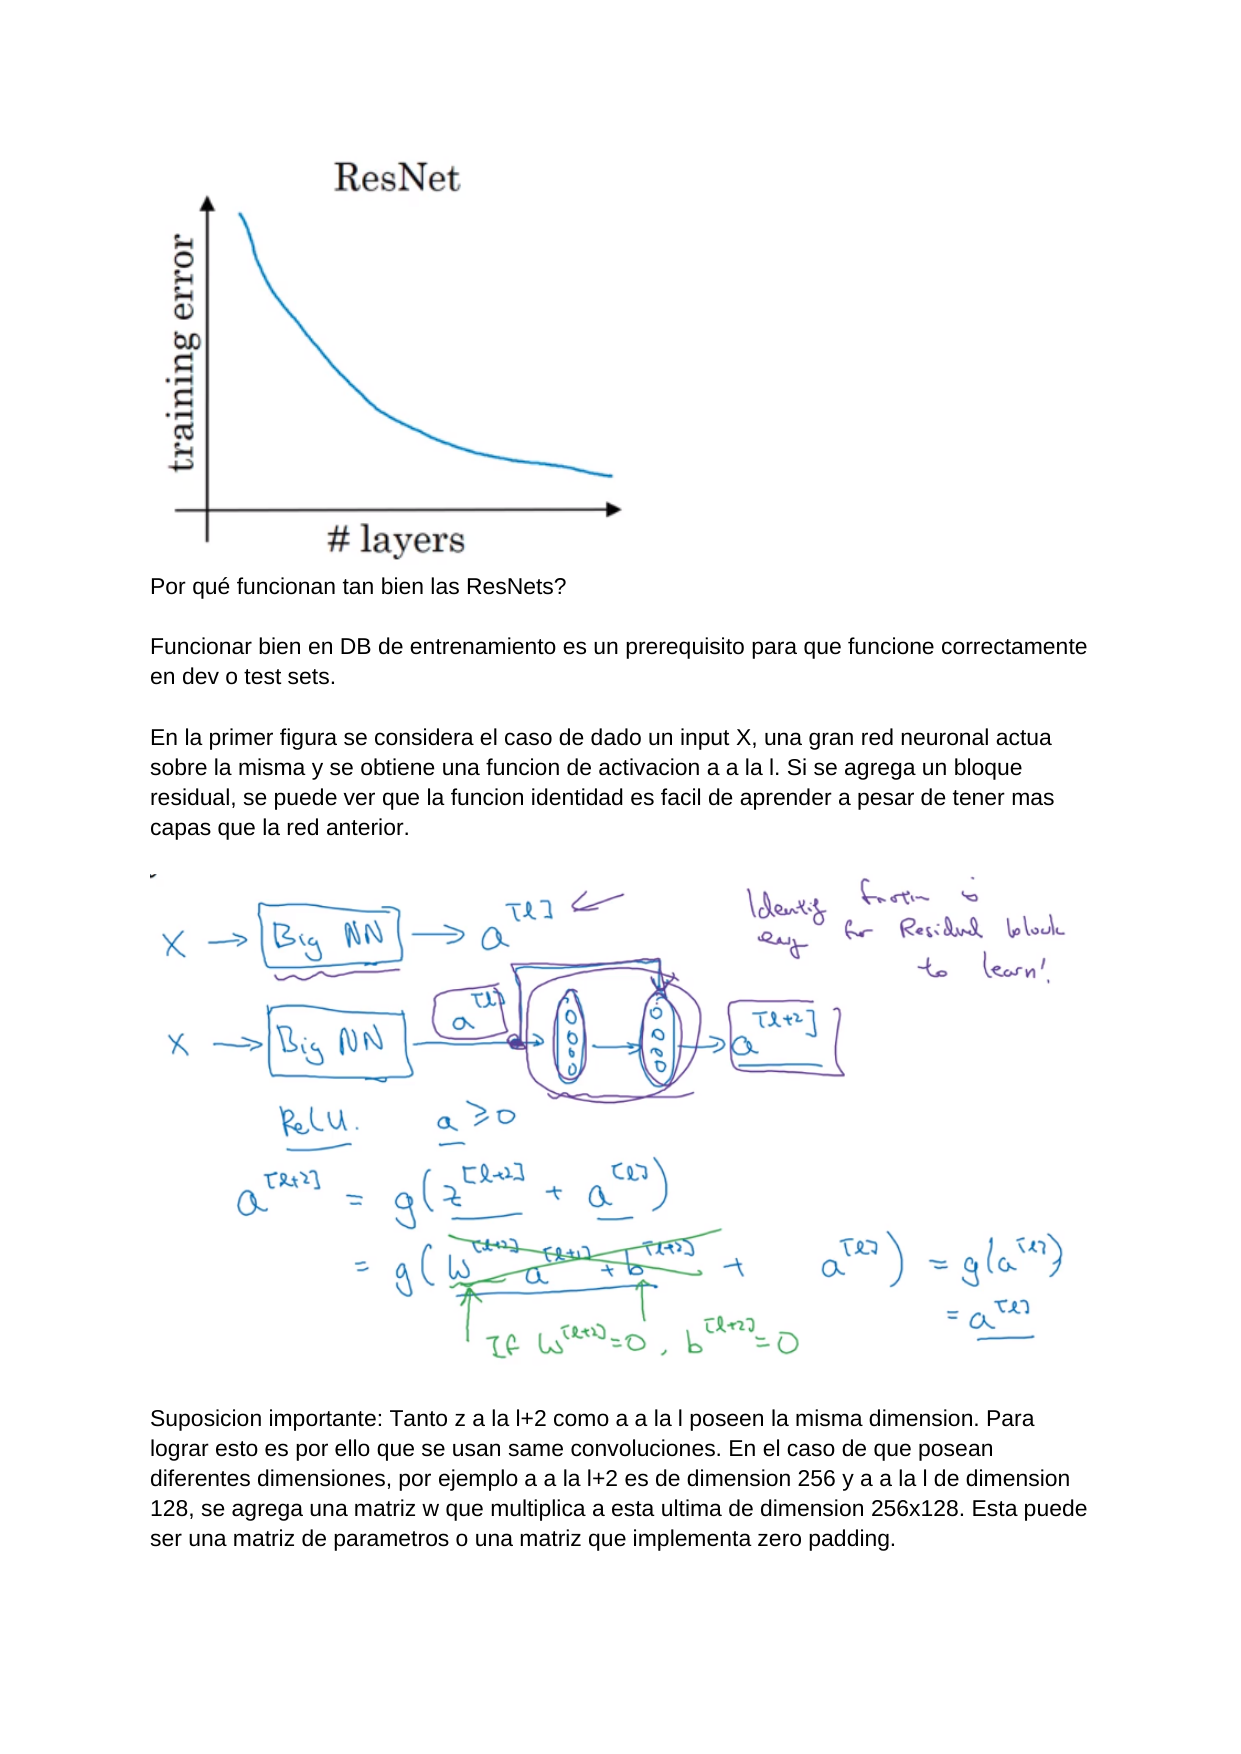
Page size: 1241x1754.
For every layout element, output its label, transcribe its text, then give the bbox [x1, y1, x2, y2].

text Suposicion importante: Tanto z a la l+2 como a a la l poseen la misma dimension. Para lograr esto es por ello que se usan same convoluciones. En el caso de que posean diferentes dimensiones, por ejemplo a a la l+2 es de dimension 256 y a a la l de dimension 128, se agrega una matriz w que multiplica a esta ultima de dimension 256x128. Esta puede ser una matriz de parametros o una matriz que implementa zero padding. [150, 1404, 1090, 1552]
text En la primer figura se considera el caso de dado un input X, una gran red neuronal actua sobre la misma y se obtiene una funcion de activacion a a la l. Si se agrega un bloque residual, se puede ver que la funcion identidad es facil de aprender a pesar de tener mas capas que la red anterior. [150, 724, 1090, 841]
picture [150, 874, 1091, 1371]
picture [150, 150, 647, 569]
text Funcionar bien en DB de entrenamiento es un prerequisito para que funcione correctamente en dev o test sets. [150, 633, 1090, 689]
text Por qué funcionan tan bien las ResNets? [150, 573, 1090, 599]
